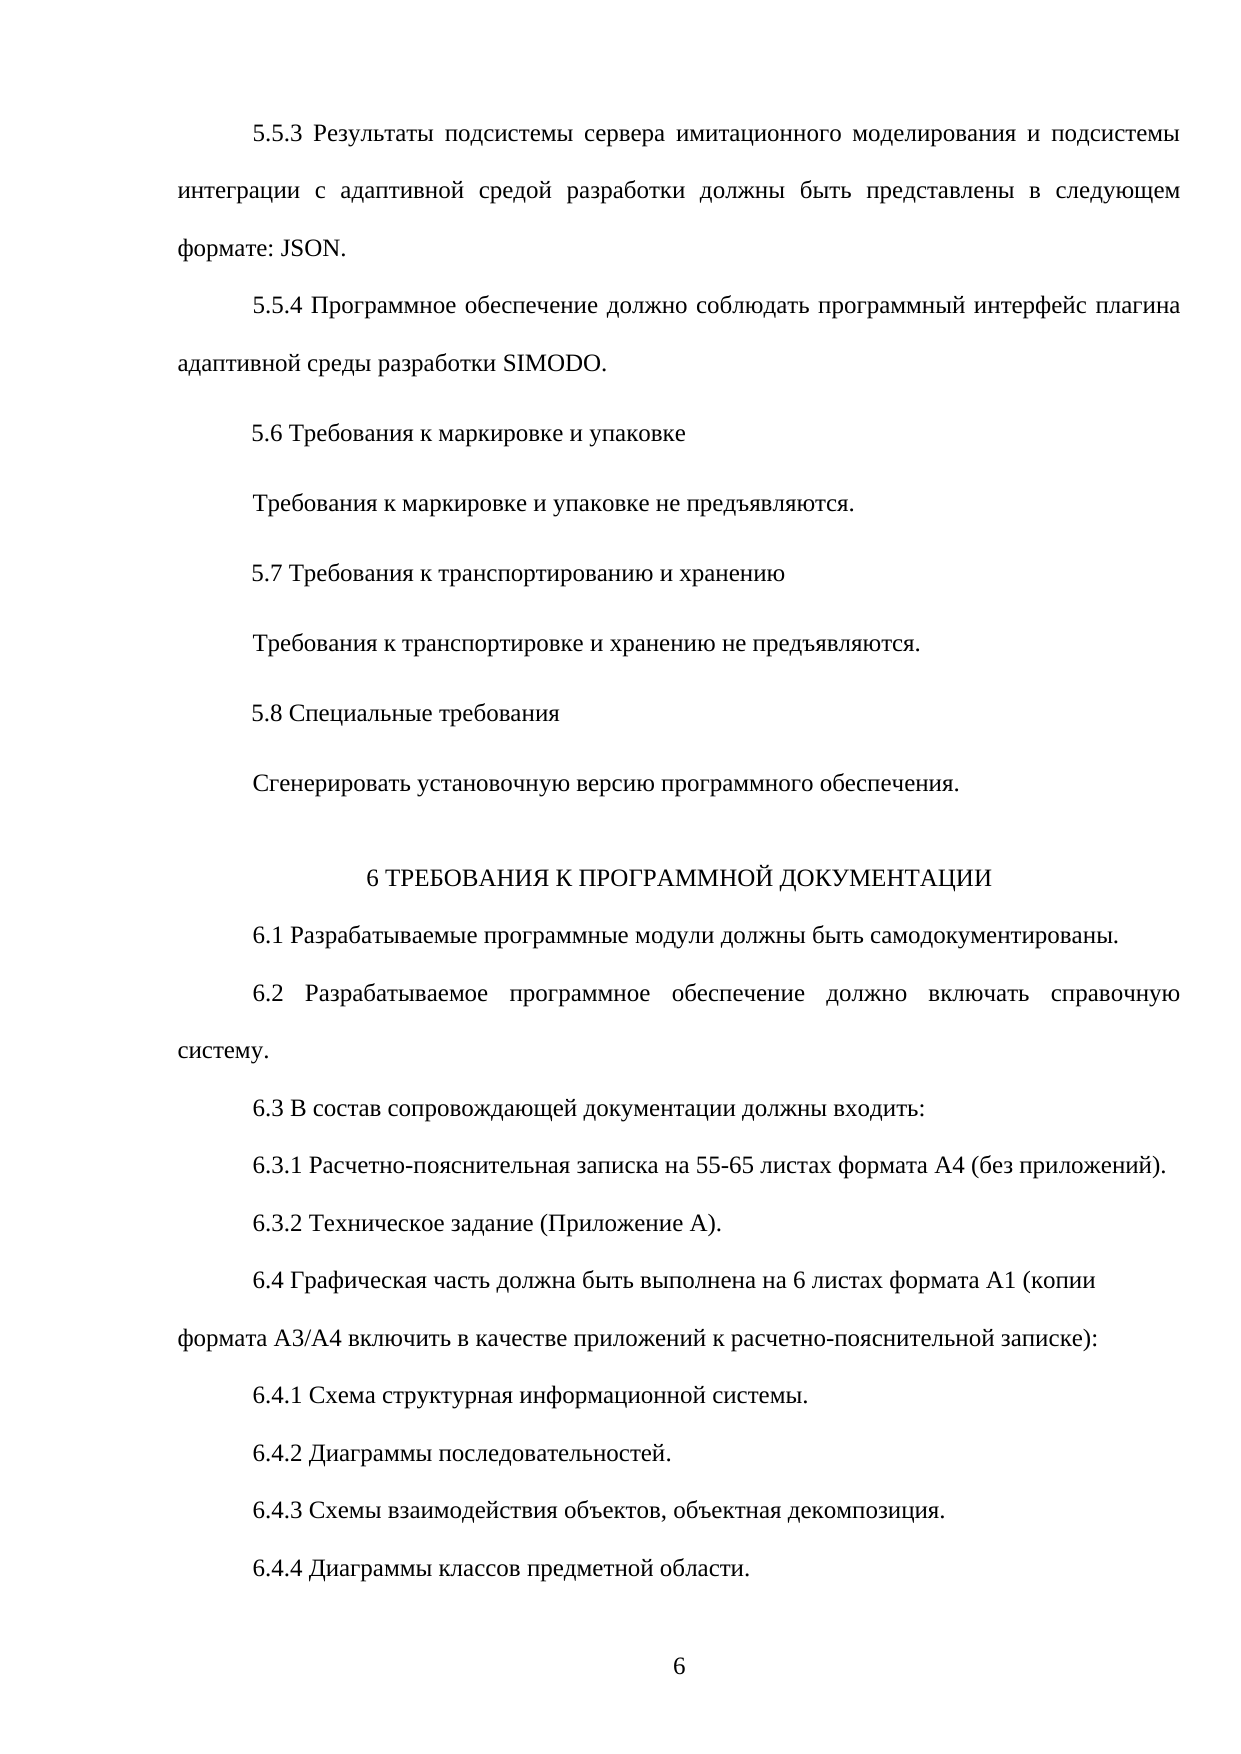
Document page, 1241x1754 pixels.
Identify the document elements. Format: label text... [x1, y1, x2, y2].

text 6 Требования к программной документации [177, 863, 1181, 892]
text Сгенерировать установочную версию программного обеспечения. [252, 768, 1181, 797]
text Требования к транспортировке и хранению не предъявляются. [252, 628, 1181, 657]
text 5.8 Специальные требования [177, 698, 1181, 727]
text 5.7 Требования к транспортированию и хранению [177, 558, 1181, 587]
text 5.5.3 Результаты подсистемы сервера имитационного моделирования и подсистемы интеграции с адаптивной средой разработки должны быть представлены в следующем формате: JSON. [177, 118, 1181, 262]
text 5.5.4 Программное обеспечение должно соблюдать программный интерфейс плагина адаптивной среды разработки SIMODO. [177, 291, 1181, 377]
text 6.4.2 Диаграммы последовательностей. [177, 1438, 1181, 1467]
text 6.4.4 Диаграммы классов предметной области. [177, 1553, 1181, 1582]
text 6.4.3 Схемы взаимодействия объектов, объектная декомпозиция. [252, 1496, 1181, 1524]
text 6.4 Графическая часть должна быть выполнена на 6 листах формата А1 (копии формата А3/А4 включить в качестве приложений к расчетно-пояснительной записке): [177, 1266, 1181, 1352]
text 6.3.1 Расчетно-пояснительная записка на 55-65 листах формата А4 (без приложений). [177, 1151, 1181, 1179]
text Требования к маркировке и упаковке не предъявляются. [252, 488, 1181, 517]
text 5.6 Требования к маркировке и упаковке [177, 418, 1181, 447]
text 6.1 Разрабатываемые программные модули должны быть самодокументированы. [177, 921, 1181, 949]
text 6.4.1 Схема структурная информационной системы. [177, 1381, 1181, 1409]
text 6.3.2 Техническое задание (Приложение A). [177, 1208, 1181, 1237]
text 6.2 Разрабатываемое программное обеспечение должно включать справочную систему. [177, 978, 1181, 1064]
text 6.3 В состав сопровождающей документации должны входить: [177, 1093, 1181, 1122]
